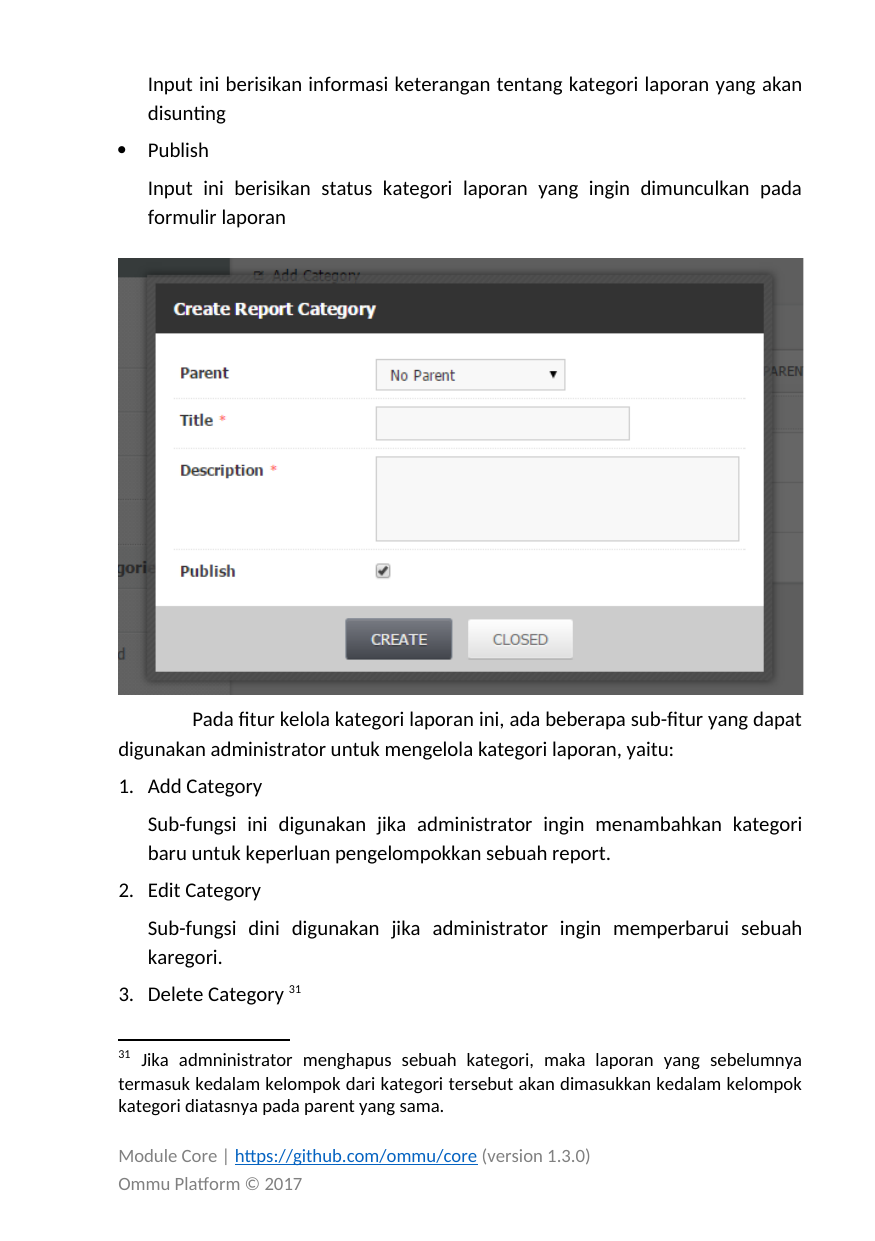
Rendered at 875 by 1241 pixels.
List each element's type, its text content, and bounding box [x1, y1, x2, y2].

list Input ini berisikan status kategori laporan yang ingin dimunculkan pada formulir laporan [148, 175, 803, 229]
list Sub-fungsi ini digunakan jika administrator ingin menambahkan kategori baru untuk keperluan pengelompokkan sebuah report. [148, 811, 803, 865]
list Sub-fungsi dini digunakan jika administrator ingin memperbarui sebuah karegori. [148, 915, 803, 969]
list Publish [118, 137, 803, 163]
list Edit Category [118, 877, 803, 903]
list Input ini berisikan informasi keterangan tentang kategori laporan yang akan disunting [148, 71, 803, 125]
list Delete Category [118, 982, 803, 1007]
text Pada fitur kelola kategori laporan ini, ada beberapa sub-fitur yang dapat digunakan administrator untuk mengelola kategori laporan, yaitu: [118, 707, 803, 761]
list Add Category [118, 773, 803, 799]
picture [118, 258, 804, 695]
